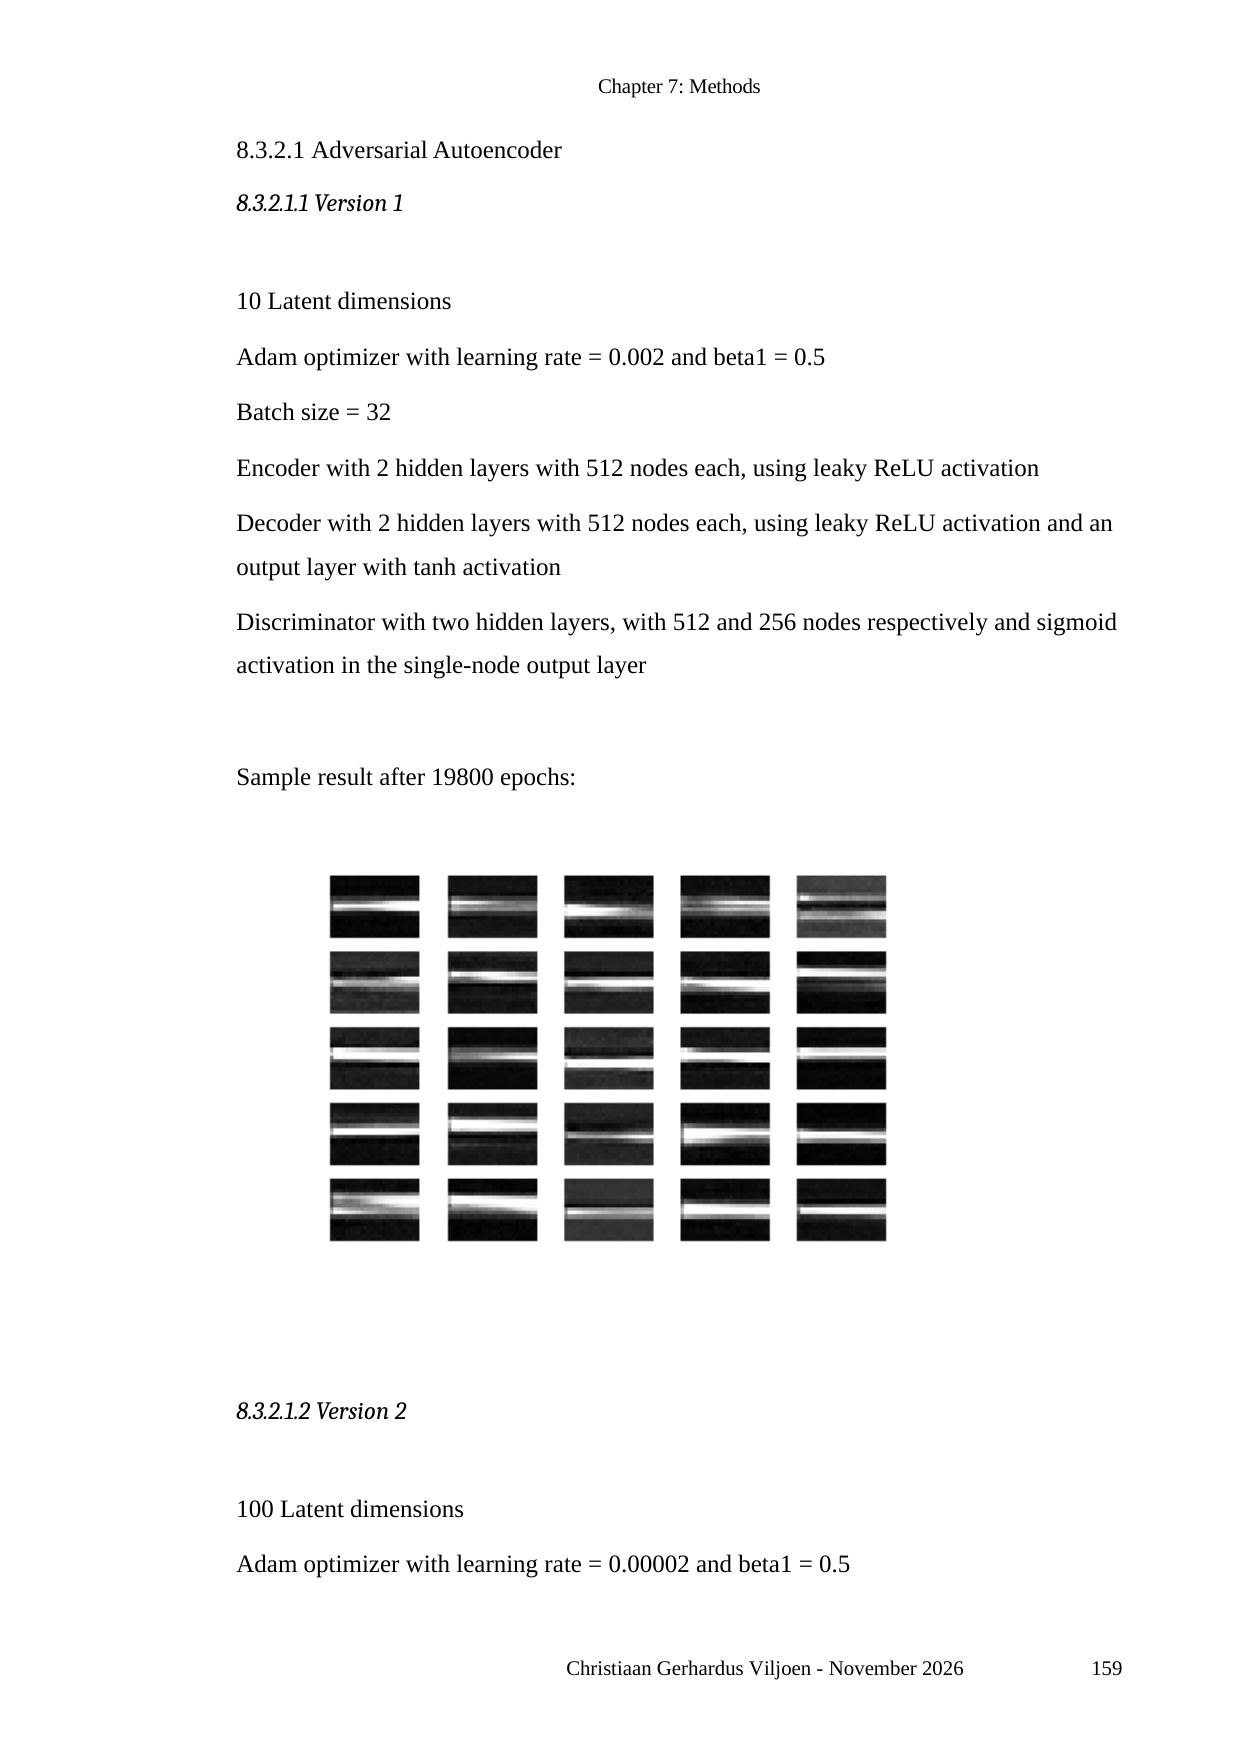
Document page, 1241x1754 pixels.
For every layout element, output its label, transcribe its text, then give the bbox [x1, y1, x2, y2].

subtitle Version 2 [236, 1397, 1122, 1426]
text Batch size = 32 [236, 397, 1122, 426]
text Adam optimizer with learning rate = 0.002 and beta1 = 0.5 [236, 342, 1122, 370]
text Adam optimizer with learning rate = 0.00002 and beta1 = 0.5 [236, 1549, 1122, 1578]
subtitle Version 1 [236, 189, 1122, 218]
text 10 Latent dimensions [236, 286, 1122, 315]
text Encoder with 2 hidden layers with 512 nodes each, using leaky ReLU activation [236, 453, 1122, 482]
text Sample result after 19800 epochs: [236, 762, 1122, 790]
text 100 Latent dimensions [236, 1494, 1122, 1523]
text Decoder with 2 hidden layers with 512 nodes each, using leaky ReLU activation and an output layer with tanh activation [236, 508, 1122, 580]
picture [236, 817, 964, 1302]
text Discriminator with two hidden layers, with 512 and 256 nodes respectively and sigmoid activation in the single-node output layer [236, 607, 1122, 679]
subtitle Adversarial Autoencoder [236, 135, 1122, 164]
